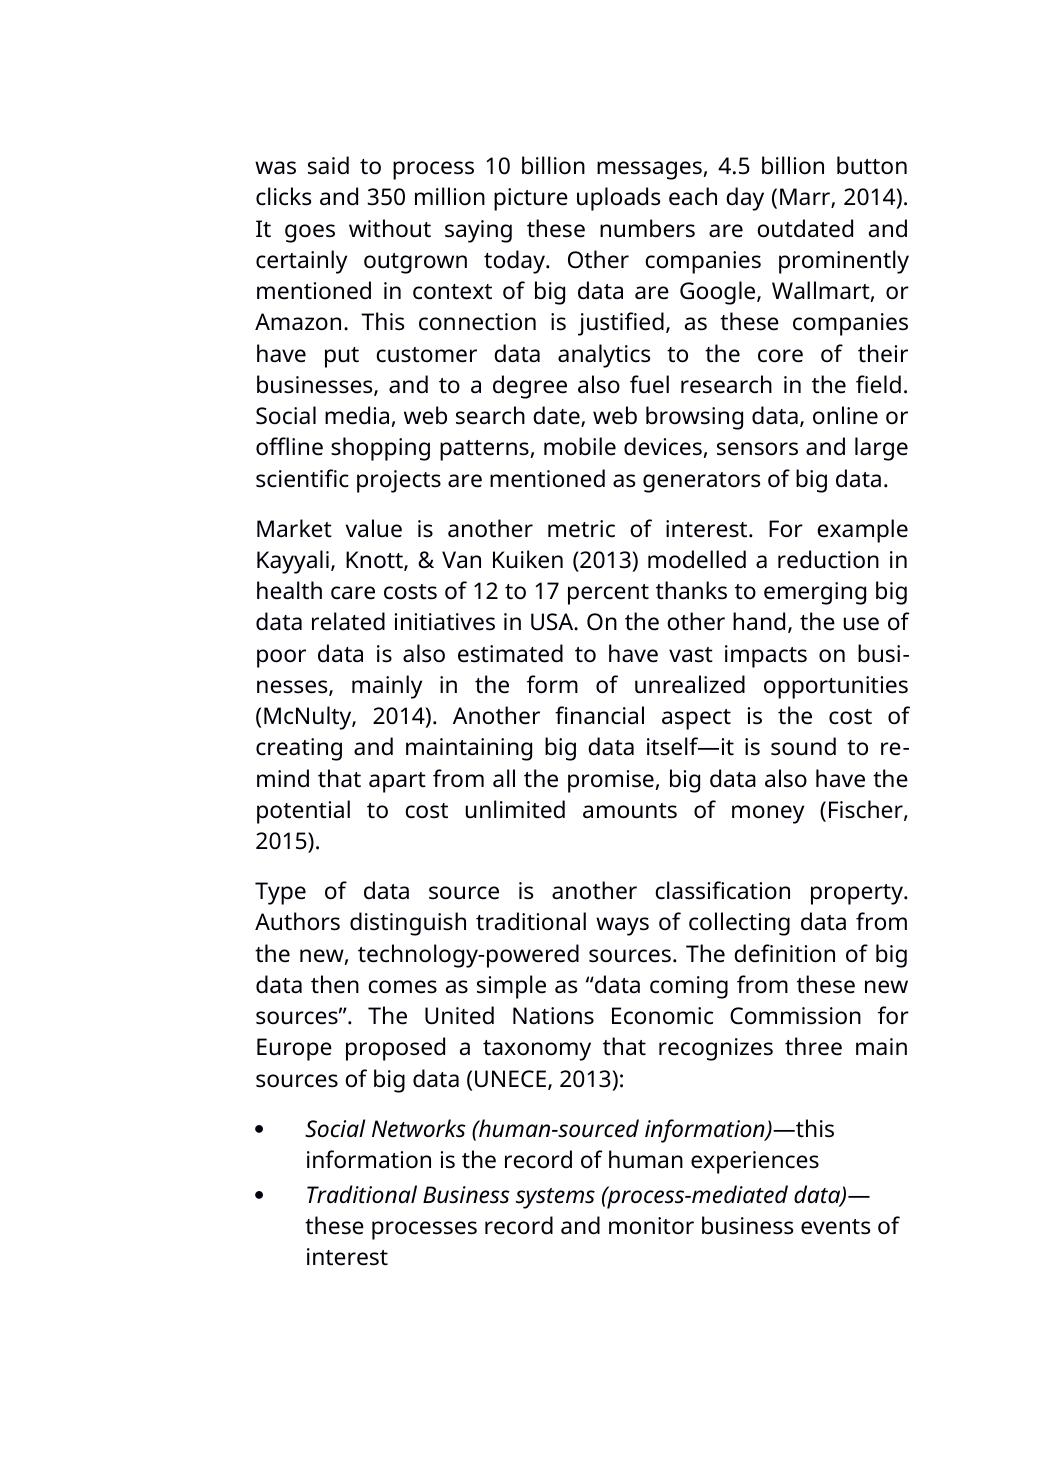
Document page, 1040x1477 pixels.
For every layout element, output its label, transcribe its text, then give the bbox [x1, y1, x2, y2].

list Traditional Business systems (process-mediated data)—these processes record and monitor business events of interest [255, 1179, 910, 1272]
text Market value is another metric of interest. For example Kayyali, Knott, & Van Kuiken (2013) modelled a reduction in health care costs of 12 to 17 percent thanks to emerging big data related initiatives in USA. On the other hand, the use of poor data is also estimated to have vast impacts on businesses, mainly in the form of unrealized opportunities (McNulty, 2014). Another financial aspect is the cost of creating and maintaining big data itself—it is sound to remind that apart from all the promise, big data also have the potential to cost unlimited amounts of money (Fischer, 2015). [255, 512, 910, 856]
text Type of data source is another classification property. Authors distinguish traditional ways of collecting data from the new, technology-powered sources. The definition of big data then comes as simple as “data coming from these new sources”. The United Nations Economic Commission for Europe proposed a taxonomy that recognizes three main sources of big data (UNECE, 2013): [255, 875, 910, 1094]
list Social Networks (human-sourced information)—this information is the record of human experiences [255, 1112, 910, 1175]
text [255, 150, 910, 494]
